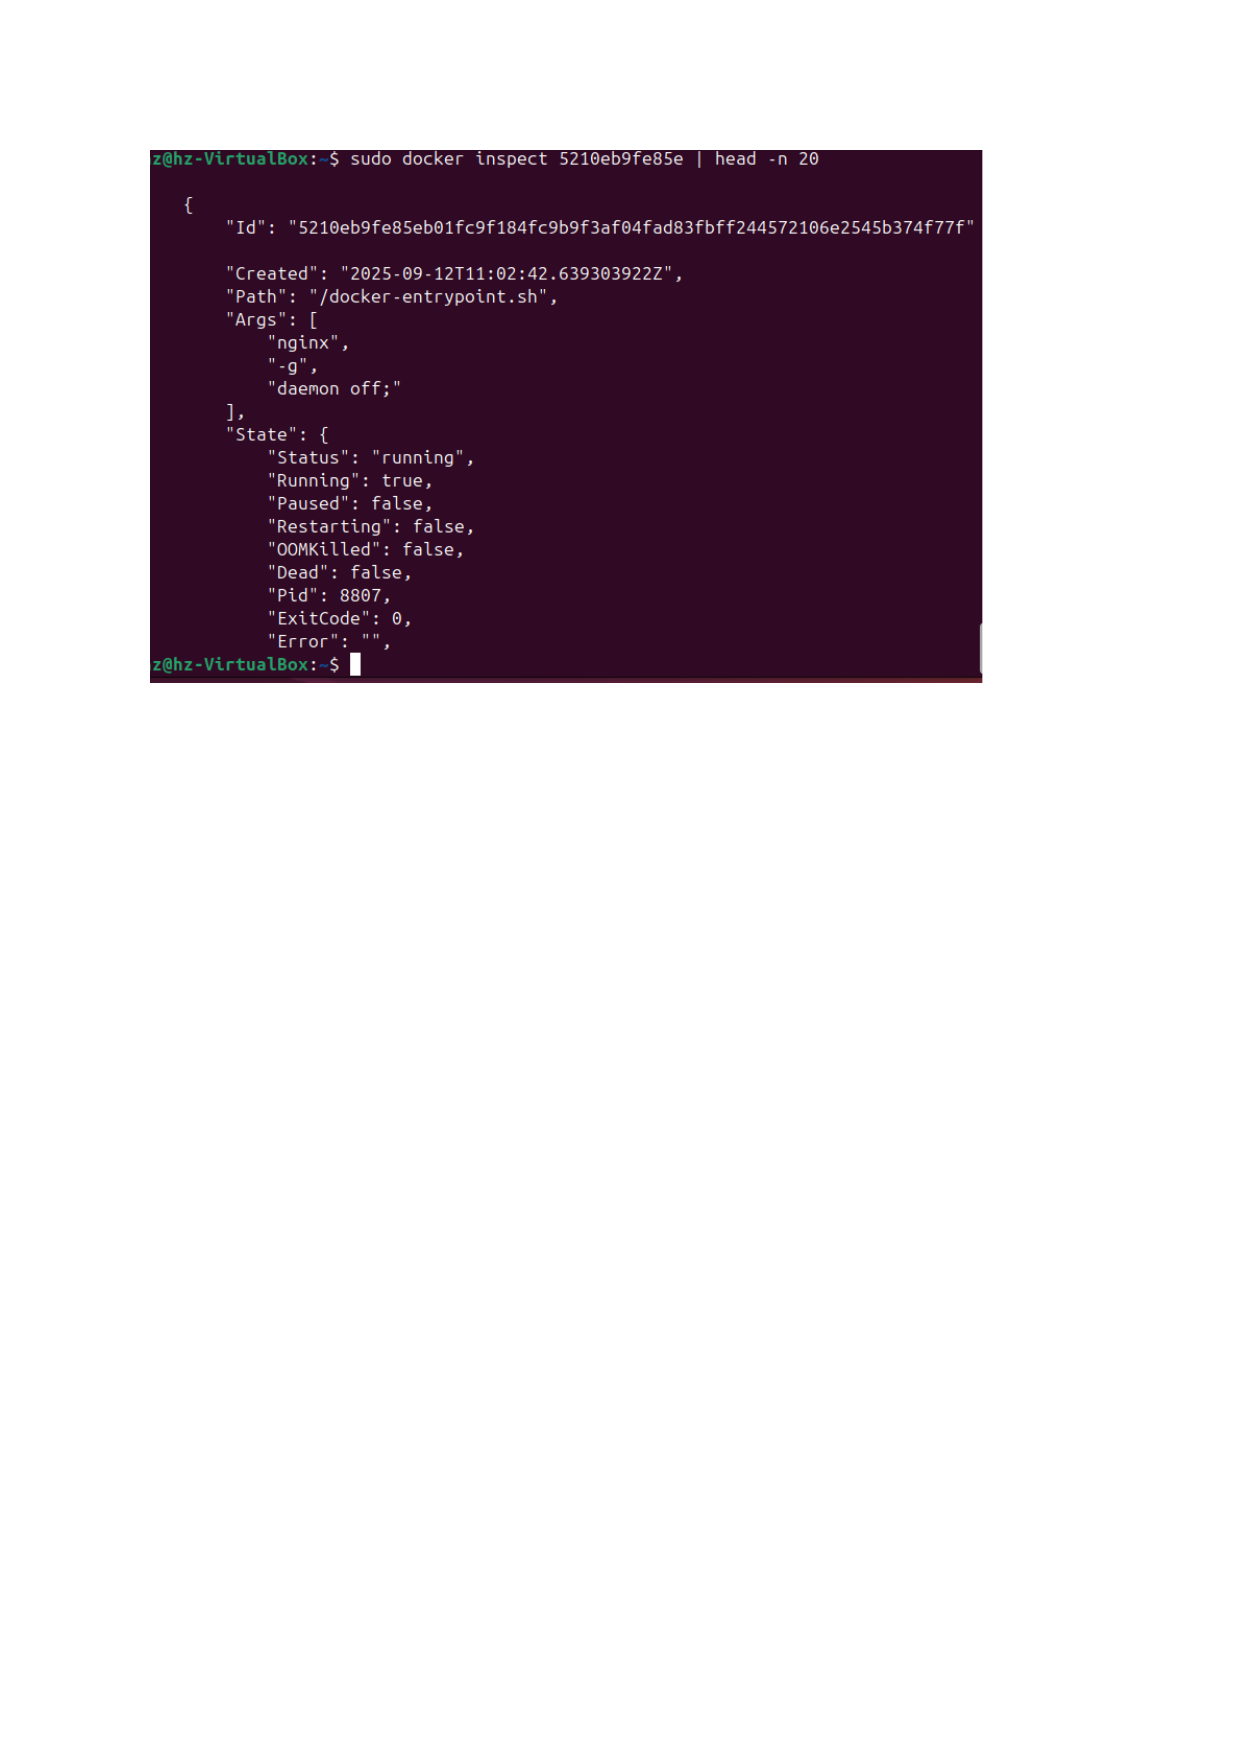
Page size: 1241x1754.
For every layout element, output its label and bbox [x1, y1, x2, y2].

picture [150, 150, 983, 683]
